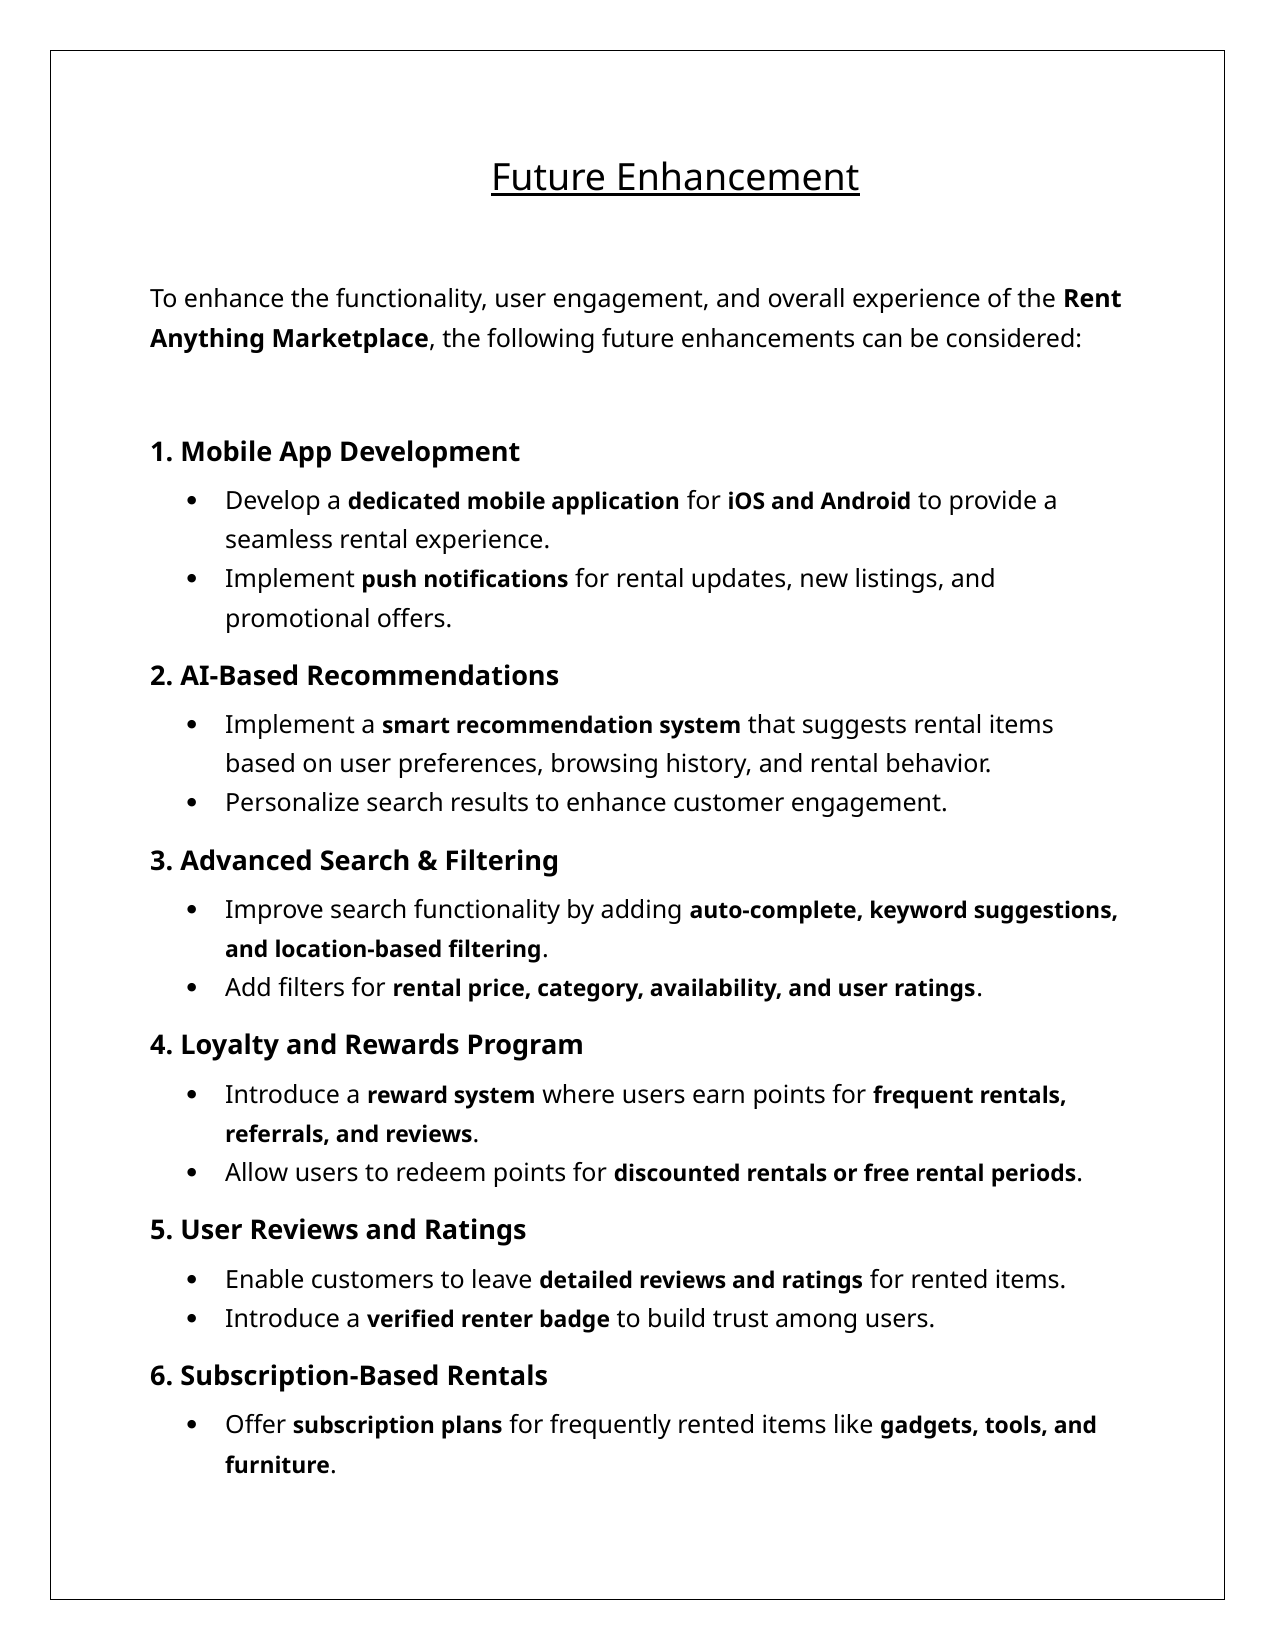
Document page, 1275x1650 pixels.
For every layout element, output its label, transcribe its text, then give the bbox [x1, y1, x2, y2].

list Implement push notifications for rental updates, new listings, and promotional offers. [187, 561, 1125, 634]
subtitle 5. User Reviews and Ratings [150, 1211, 1125, 1248]
list Future Enhancement [225, 150, 1125, 201]
list Implement a smart recommendation system that suggests rental items based on user preferences, browsing history, and rental behavior. [187, 707, 1125, 780]
list Offer subscription plans for frequently rented items like gadgets, tools, and furniture. [187, 1407, 1125, 1480]
list Introduce a verified renter badge to build trust among users. [187, 1301, 1125, 1335]
list Improve search functionality by adding auto-complete, keyword suggestions, and location-based filtering. [187, 892, 1125, 965]
subtitle 4. Loyalty and Rewards Program [150, 1026, 1125, 1063]
subtitle 3. Advanced Search & Filtering [150, 841, 1125, 878]
list Enable customers to leave detailed reviews and ratings for rented items. [187, 1261, 1125, 1296]
list Allow users to redeem points for discounted rentals or free rental periods. [187, 1155, 1125, 1189]
subtitle 1. Mobile App Development [150, 432, 1125, 469]
list Personalize search results to enhance customer engagement. [187, 785, 1125, 819]
subtitle 6. Subscription-Based Rentals [150, 1356, 1125, 1393]
list Add filters for rental price, category, availability, and user ratings. [187, 970, 1125, 1004]
list Introduce a reward system where users earn points for frequent rentals, referrals, and reviews. [187, 1077, 1125, 1150]
text To enhance the functionality, user engagement, and overall experience of the Rent Anything Marketplace, the following future enhancements can be considered: [150, 281, 1125, 354]
subtitle 2. AI-Based Recommendations [150, 656, 1125, 693]
list Develop a dedicated mobile application for iOS and Android to provide a seamless rental experience. [187, 483, 1125, 556]
